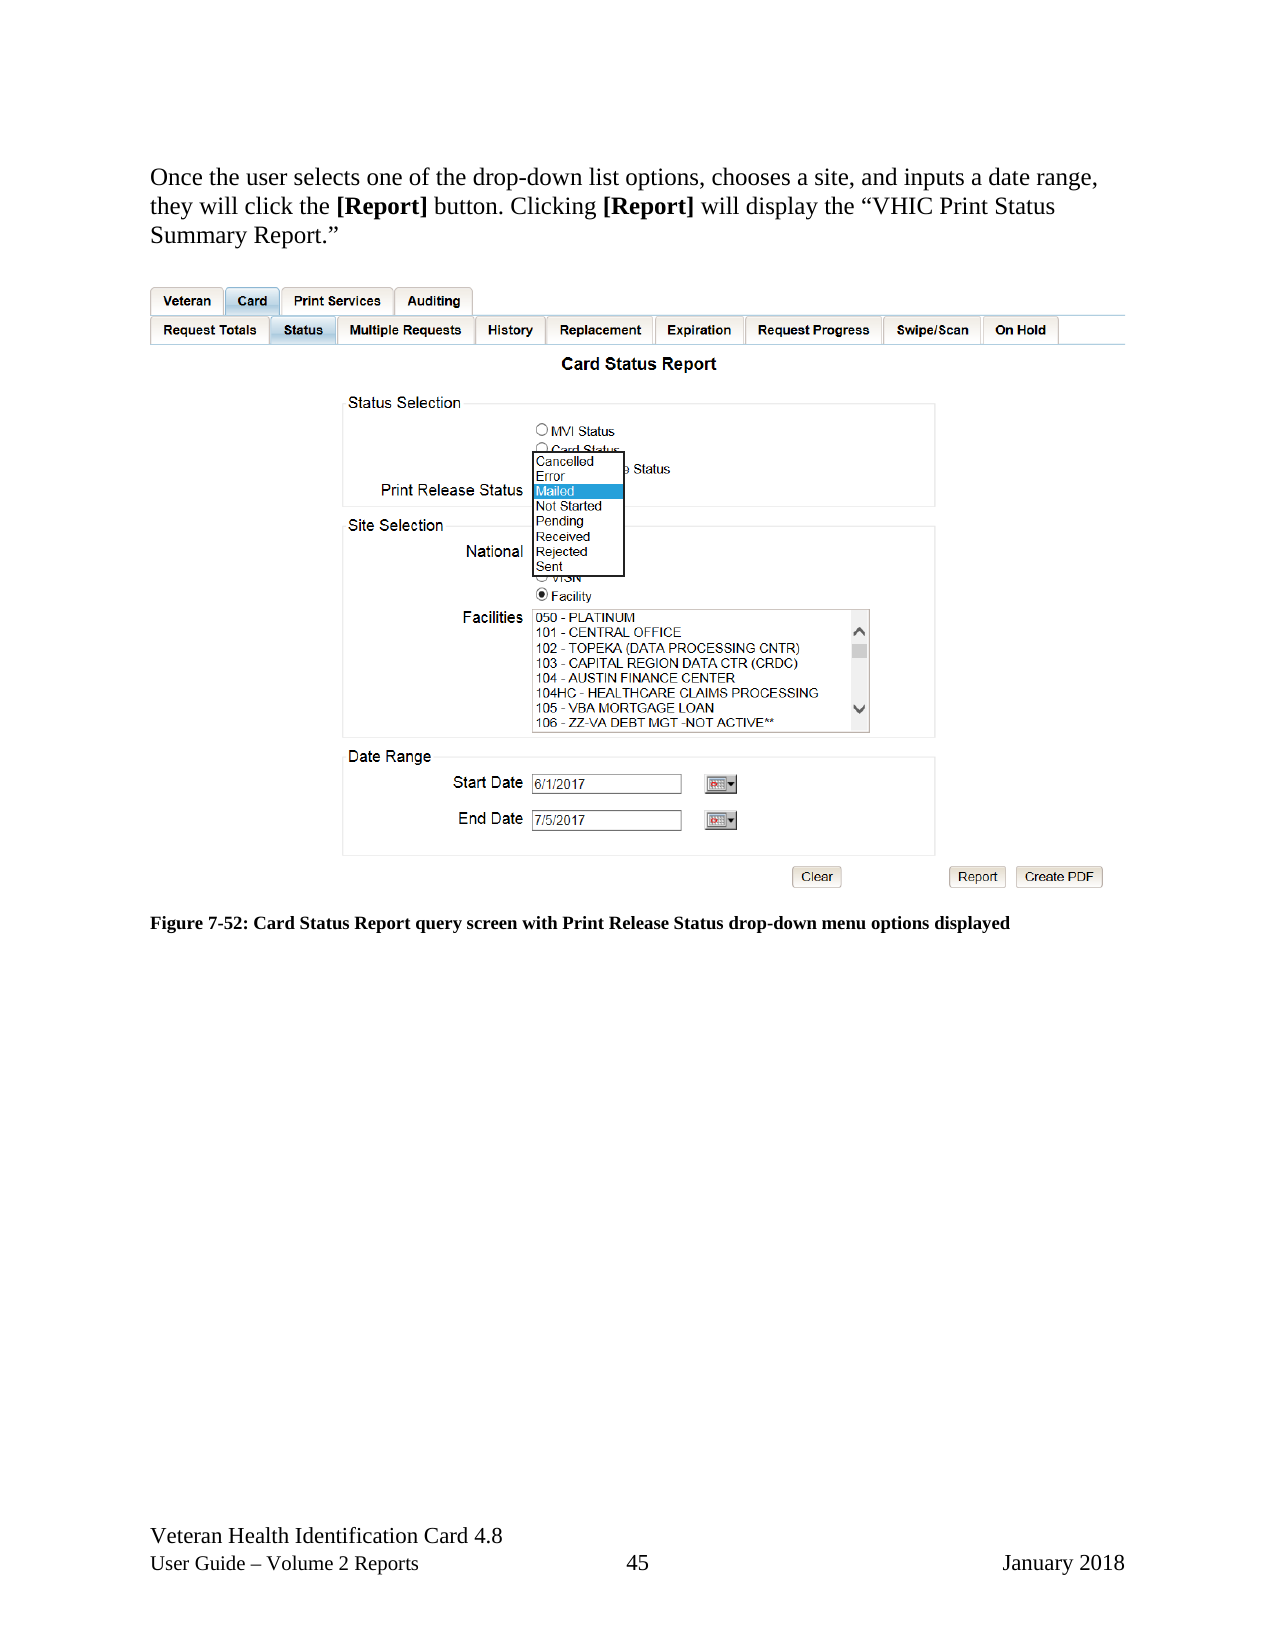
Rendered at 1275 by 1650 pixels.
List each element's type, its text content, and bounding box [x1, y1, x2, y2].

picture [150, 287, 1125, 888]
text Once the user selects one of the drop-down list options, chooses a site, and inputs a date range, they will click the [Report] button. Clicking [Report] will display the “VHIC Print Status Summary Report.” [150, 162, 1125, 249]
